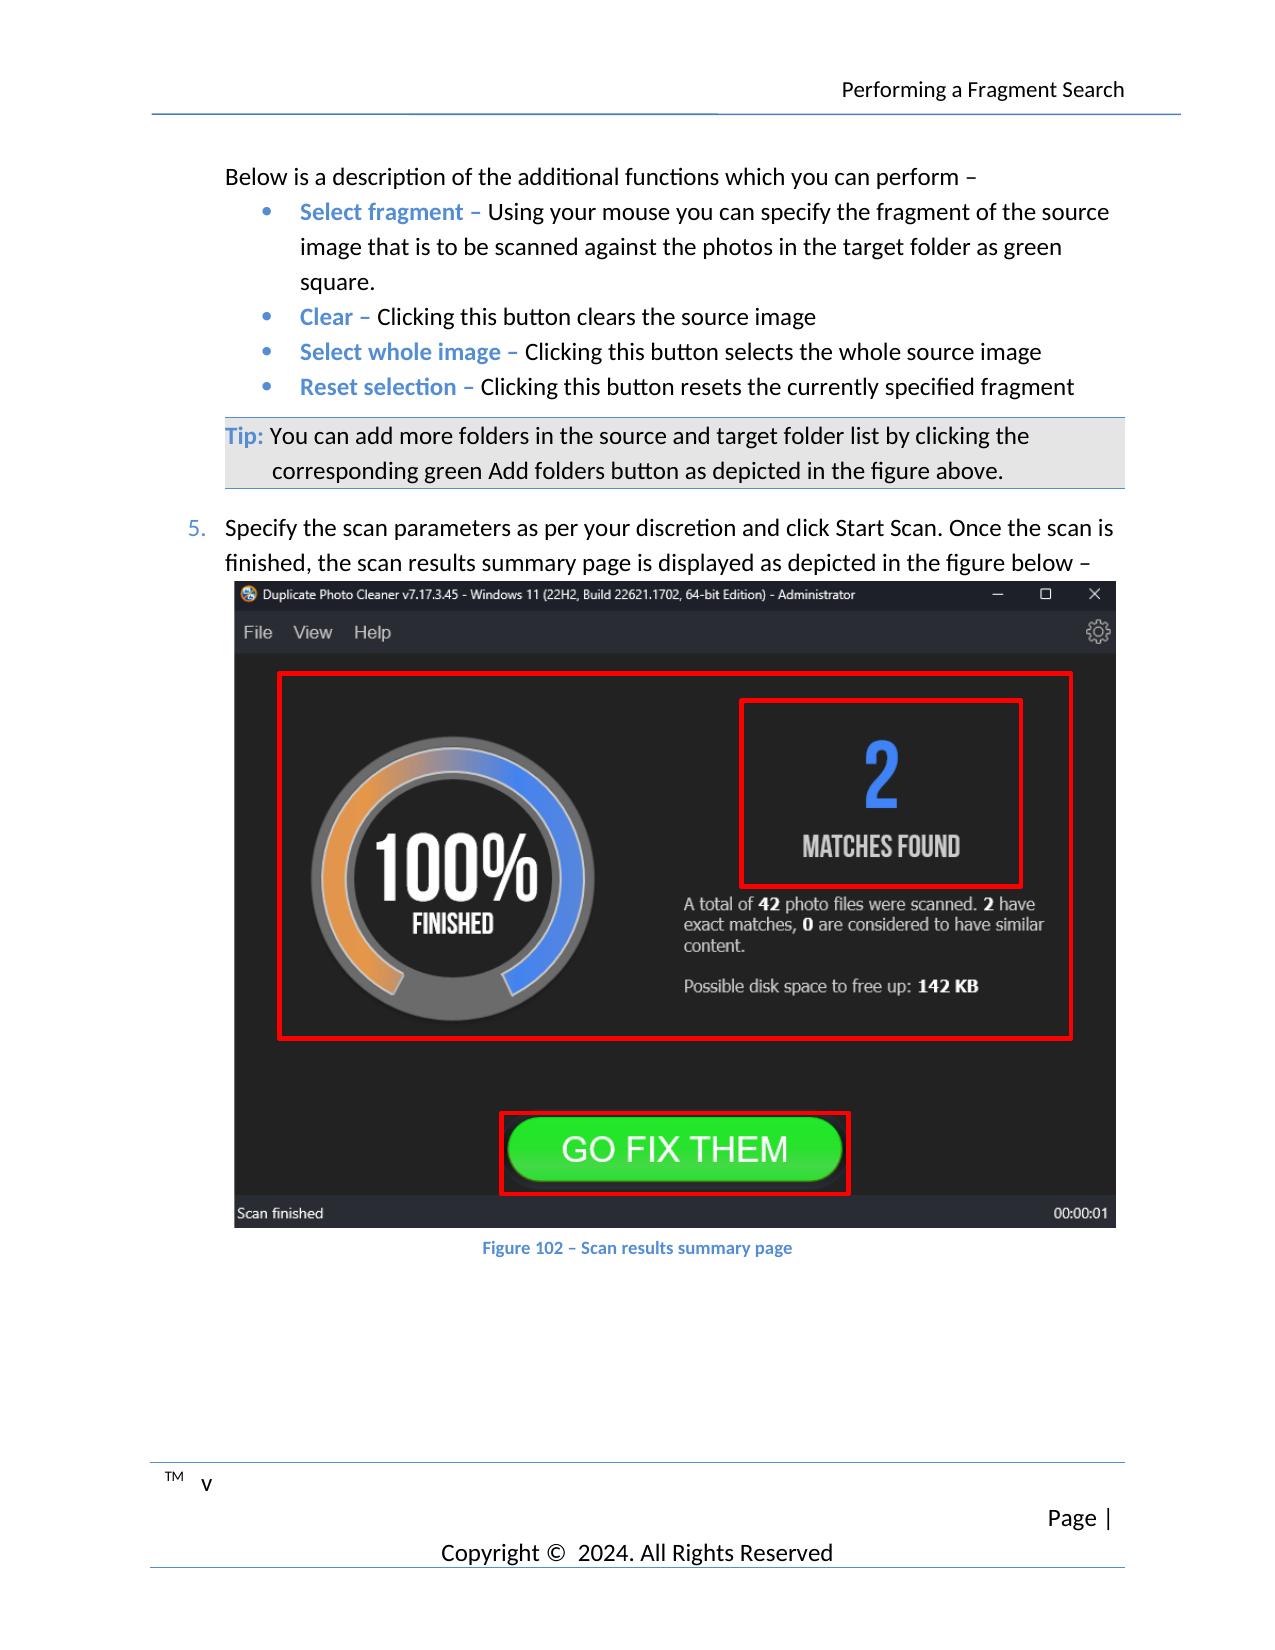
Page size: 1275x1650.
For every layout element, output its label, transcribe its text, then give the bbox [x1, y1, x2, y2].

list Clear – Clicking this button clears the source image [262, 301, 1125, 332]
list Select fragment – Using your mouse you can specify the fragment of the source image that is to be scanned against the photos in the target folder as green square. [262, 196, 1125, 297]
picture [234, 581, 1116, 1228]
text Figure 102 – Scan results summary page [150, 1236, 1125, 1259]
text Tip: You can add more folders in the source and target folder list by clicking the corresponding green Add folders button as depicted in the figure above. [225, 418, 1125, 488]
list Specify the scan parameters as per your discretion and click Start Scan. Once the scan is finished, the scan results summary page is displayed as depicted in the figure below – [187, 512, 1125, 577]
list Select whole image – Clicking this button selects the whole source image [262, 336, 1125, 367]
list Below is a description of the additional functions which you can perform – [225, 161, 1125, 192]
list Reset selection – Clicking this button resets the currently specified fragment [262, 371, 1125, 402]
